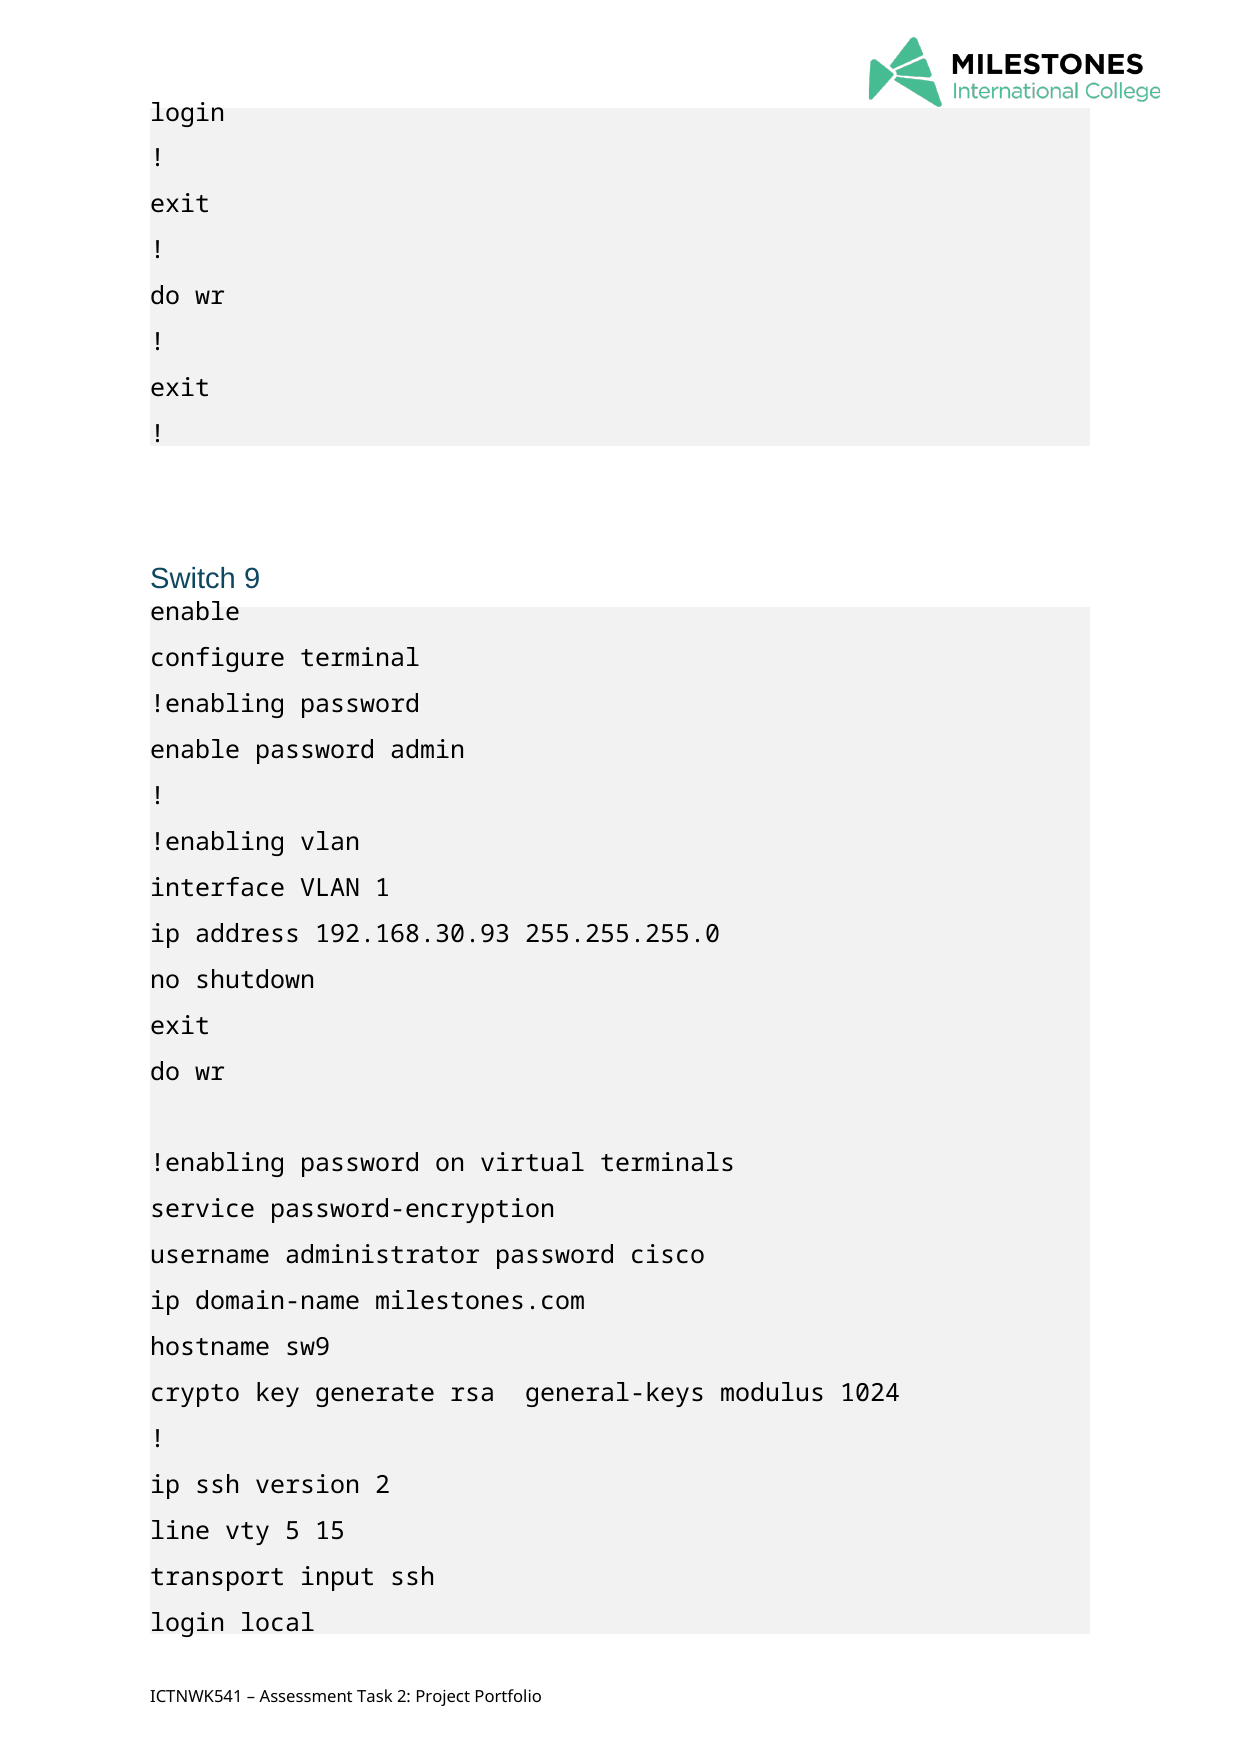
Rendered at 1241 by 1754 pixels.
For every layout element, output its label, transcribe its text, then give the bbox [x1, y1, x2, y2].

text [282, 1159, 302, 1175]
text service password-encryption [274, 1205, 472, 1221]
text do wr [150, 292, 1090, 308]
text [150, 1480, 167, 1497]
text login local [193, 1618, 1090, 1634]
text ! [150, 246, 1090, 262]
text service password-encryption [484, 1205, 1090, 1221]
text exit [150, 1021, 1090, 1037]
text crypto key generate rsa general-keys modulus 1024 [327, 1388, 536, 1405]
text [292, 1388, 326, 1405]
text do wr [150, 1067, 1090, 1083]
text enable password admin [150, 745, 257, 762]
text service password-encryption [150, 1205, 272, 1221]
text exit [150, 200, 1090, 216]
text !enabling vlan [282, 837, 1090, 854]
text crypto key generate rsa general-keys modulus 1024 [682, 1388, 1090, 1405]
text transport input ssh [150, 1572, 227, 1589]
text ! [150, 791, 1090, 808]
text configure terminal [150, 653, 236, 670]
text exit [150, 383, 1090, 400]
subtitle Switch 9 [150, 561, 1090, 594]
text ! [150, 154, 1090, 170]
text enable password admin [259, 745, 1090, 762]
text ! [150, 1434, 1090, 1451]
text ! [150, 429, 1090, 446]
text !enabling password on virtual terminals [304, 1159, 1090, 1175]
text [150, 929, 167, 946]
text username administrator password cisco [150, 1251, 497, 1267]
text !enabling password [304, 699, 1090, 716]
text login [193, 108, 1090, 124]
text line vty 5 15 [262, 1526, 1090, 1543]
text transport input ssh [334, 1572, 1090, 1589]
text hostname sw9 [150, 1342, 1090, 1359]
text enable [150, 607, 1090, 624]
text interface VLAN 1 [150, 883, 1090, 899]
text username administrator password cisco [499, 1251, 1090, 1267]
text ip ssh version 2 [169, 1480, 1090, 1497]
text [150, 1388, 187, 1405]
text ! [150, 337, 1090, 354]
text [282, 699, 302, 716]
text ip domain-name milestones.com [169, 1297, 1090, 1313]
text line vty 5 15 [150, 1526, 262, 1543]
text login [150, 108, 191, 124]
picture [868, 37, 1161, 107]
text !enabling vlan [150, 837, 281, 854]
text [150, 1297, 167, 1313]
text transport input ssh [229, 1572, 332, 1589]
text !enabling password [150, 699, 281, 716]
text configure terminal [237, 653, 1090, 670]
text no shutdown [150, 975, 1090, 991]
text ip address 192.168.30.93 255.255.255.0 [169, 929, 1090, 946]
